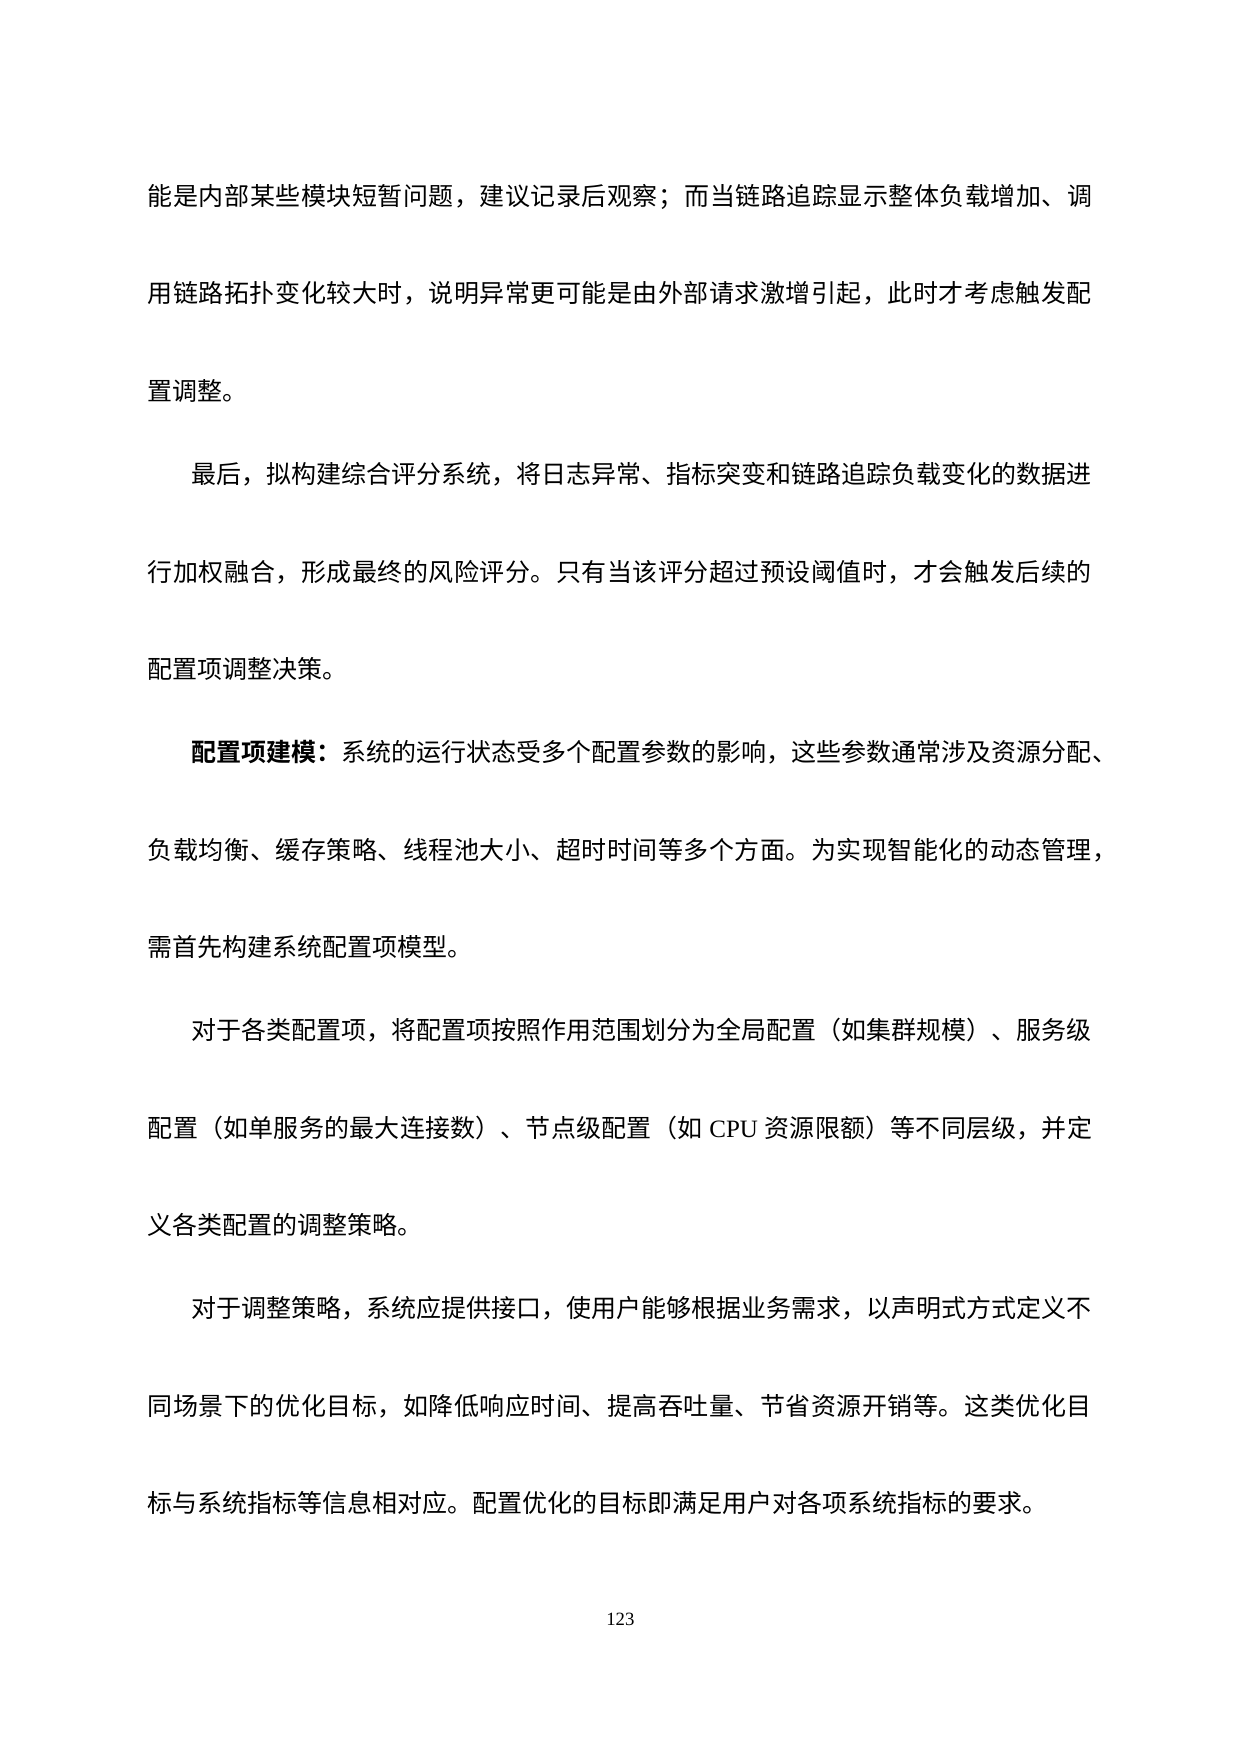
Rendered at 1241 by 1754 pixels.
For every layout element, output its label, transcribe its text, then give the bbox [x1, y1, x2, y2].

text 最后，拟构建综合评分系统，将日志异常、指标突变和链路追踪负载变化的数据进行加权融合，形成最终的风险评分。只有当该评分超过预设阈值时，才会触发后续的配置项调整决策。 [148, 440, 1092, 700]
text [148, 162, 1092, 422]
text 对于调整策略，系统应提供接口，使用户能够根据业务需求，以声明式方式定义不同场景下的优化目标，如降低响应时间、提高吞吐量、节省资源开销等。这类优化目标与系统指标等信息相对应。配置优化的目标即满足用户对各项系统指标的要求。 [148, 1274, 1092, 1534]
text 配置项建模：系统的运行状态受多个配置参数的影响，这些参数通常涉及资源分配、负载均衡、缓存策略、线程池大小、超时时间等多个方面。为实现智能化的动态管理，需首先构建系统配置项模型。 [148, 718, 1092, 978]
text 对于各类配置项，将配置项按照作用范围划分为全局配置（如集群规模）、服务级配置（如单服务的最大连接数）、节点级配置（如 CPU 资源限额）等不同层级，并定义各类配置的调整策略。 [148, 996, 1092, 1256]
